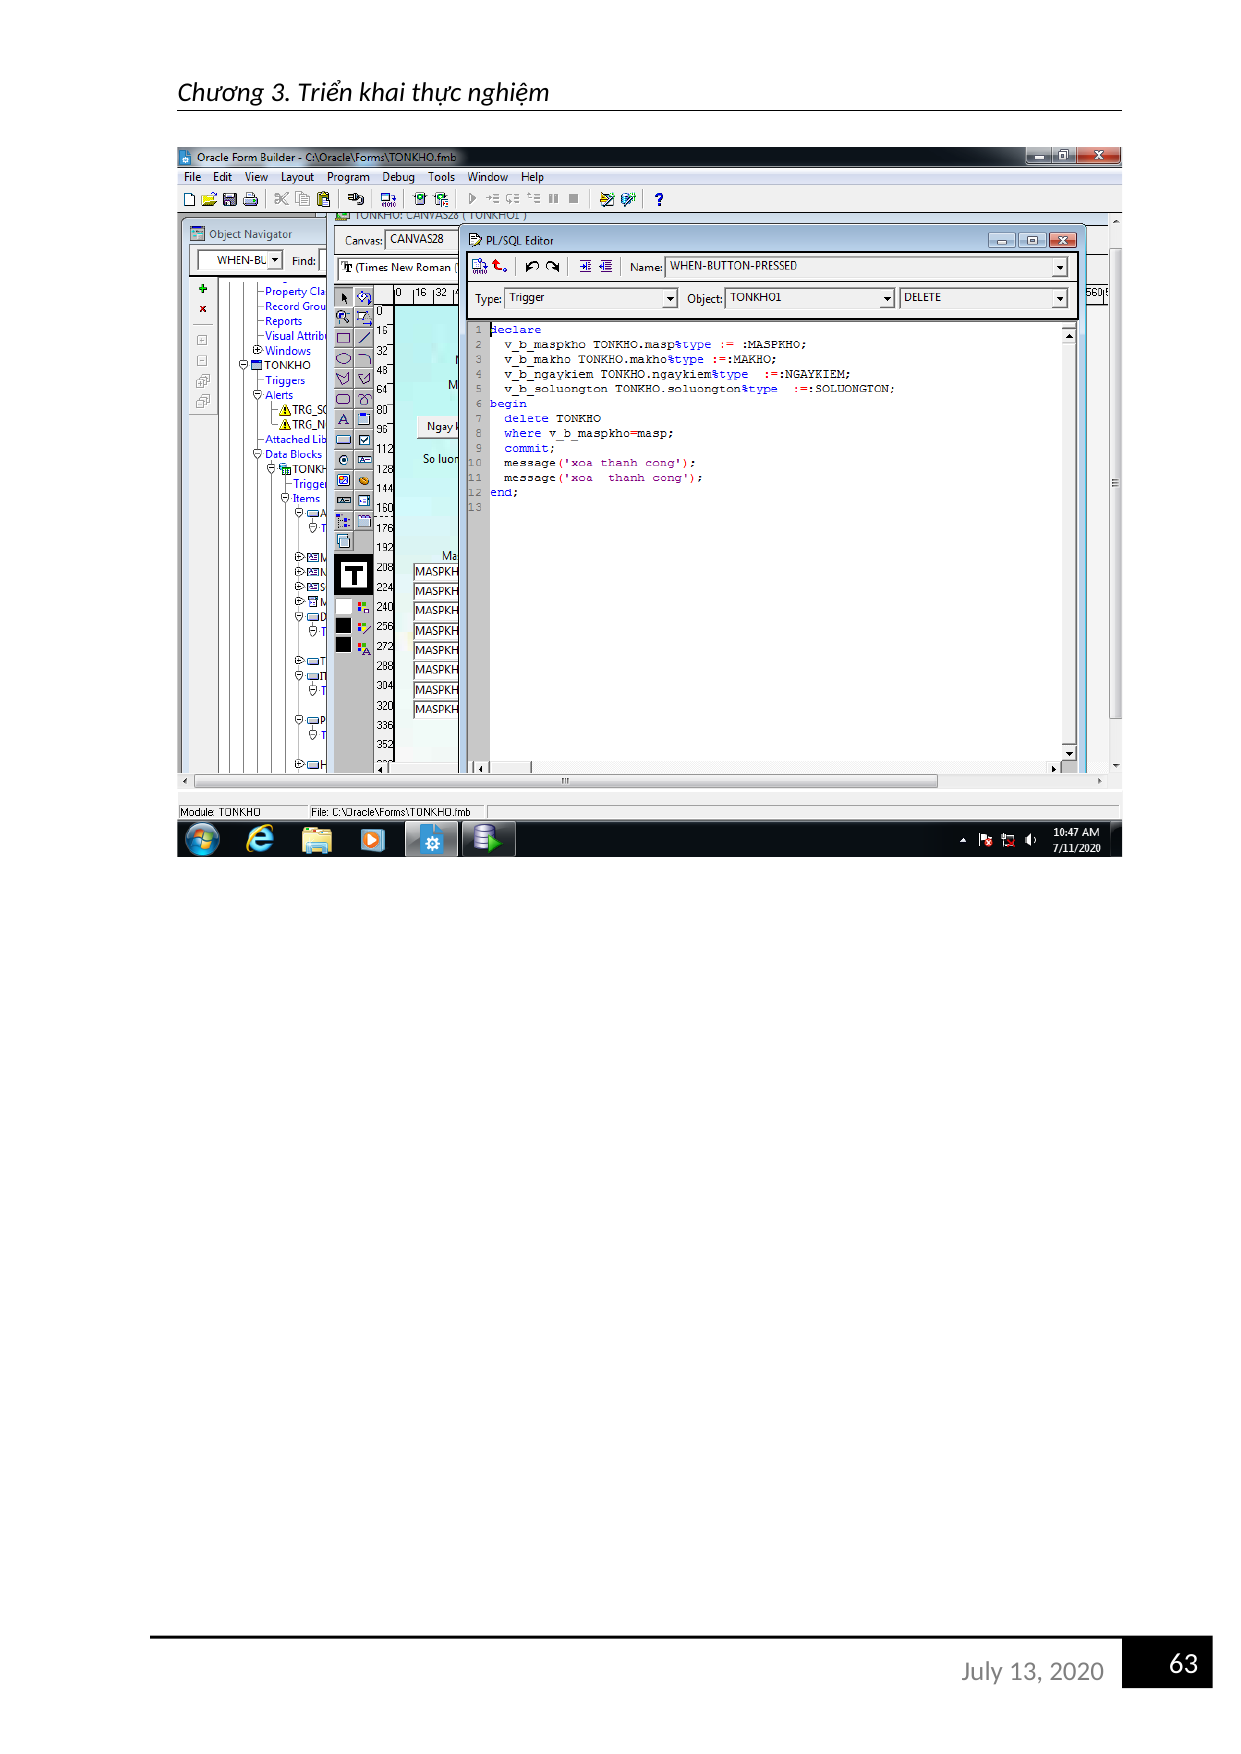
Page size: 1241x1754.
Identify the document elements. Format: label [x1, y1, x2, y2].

picture [177, 147, 1123, 857]
